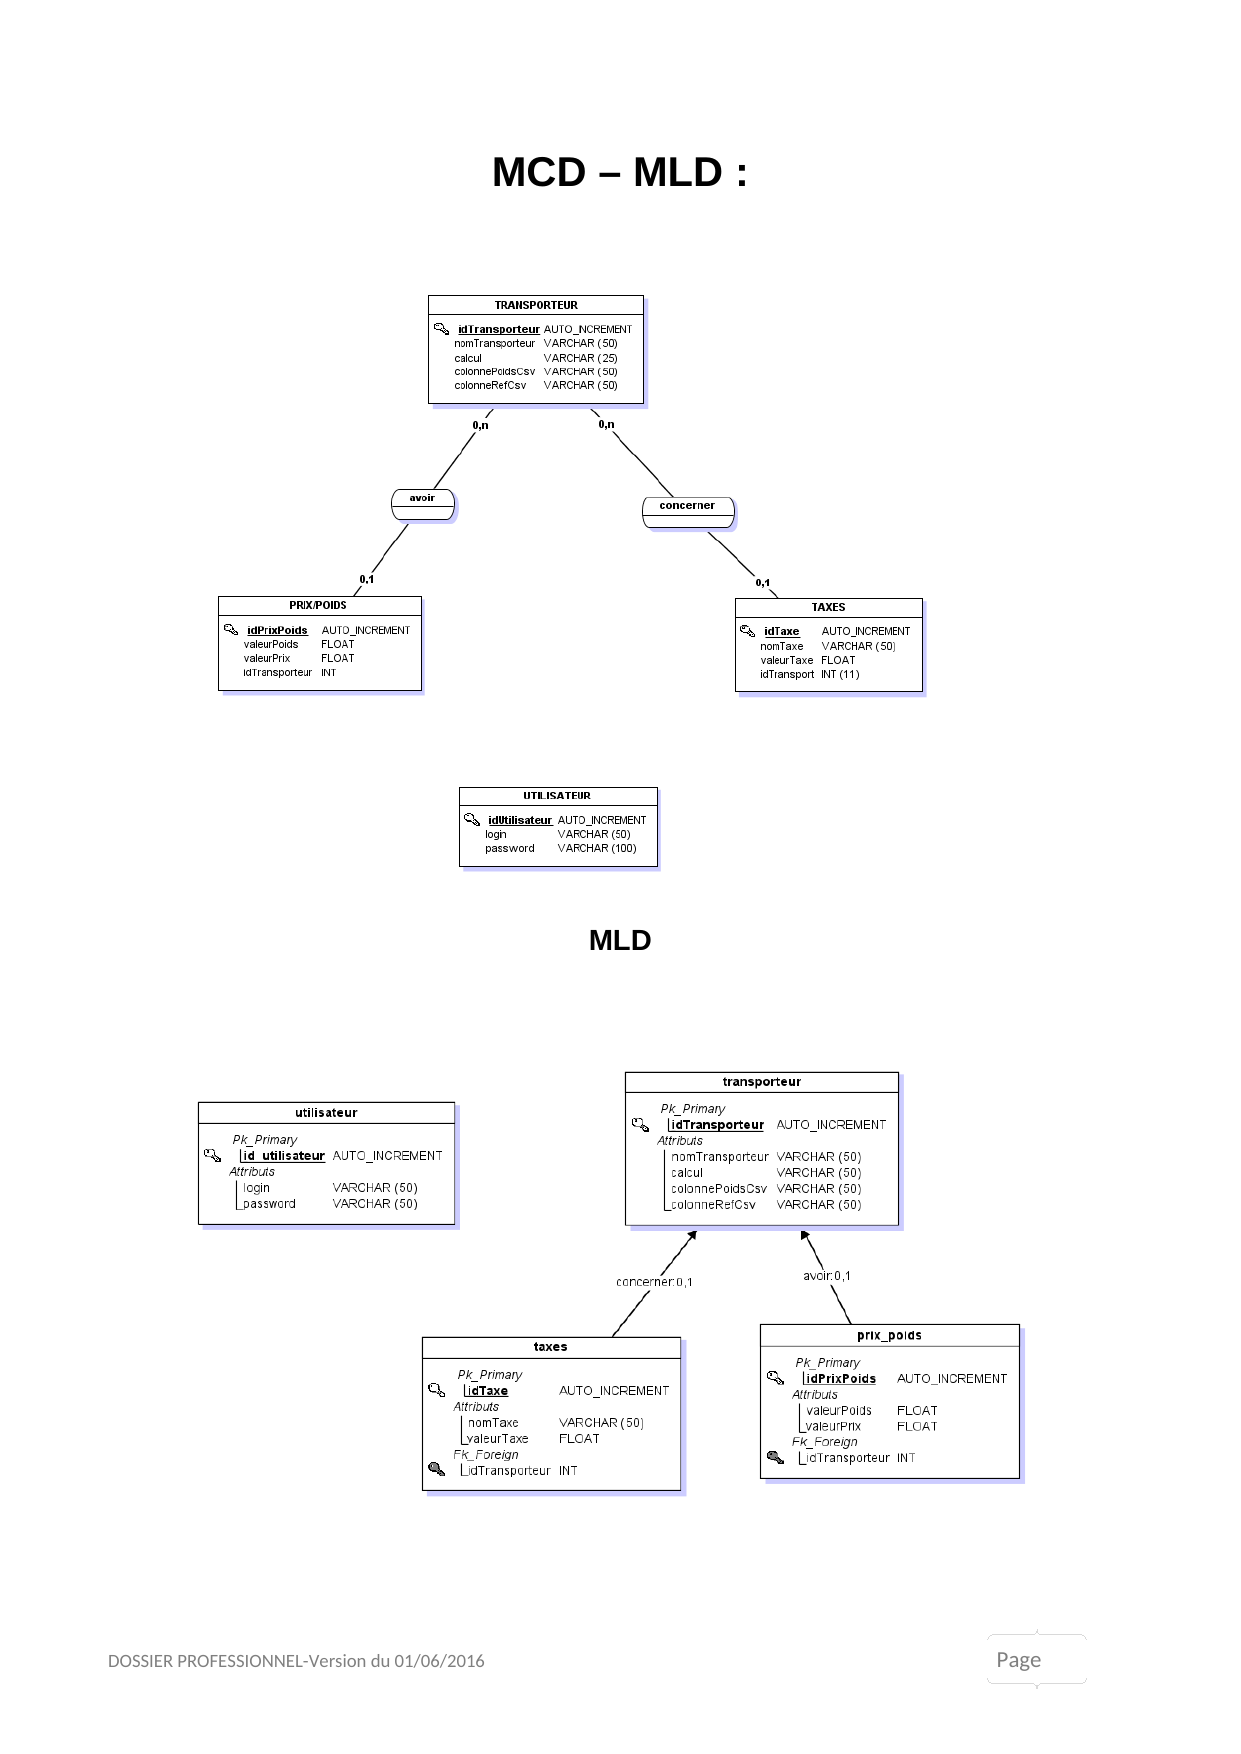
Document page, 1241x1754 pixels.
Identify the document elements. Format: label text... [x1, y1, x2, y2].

picture [147, 282, 1013, 885]
picture [147, 1058, 1093, 1529]
text MLD [148, 923, 1093, 957]
text MCD – MLD : [148, 148, 1093, 196]
